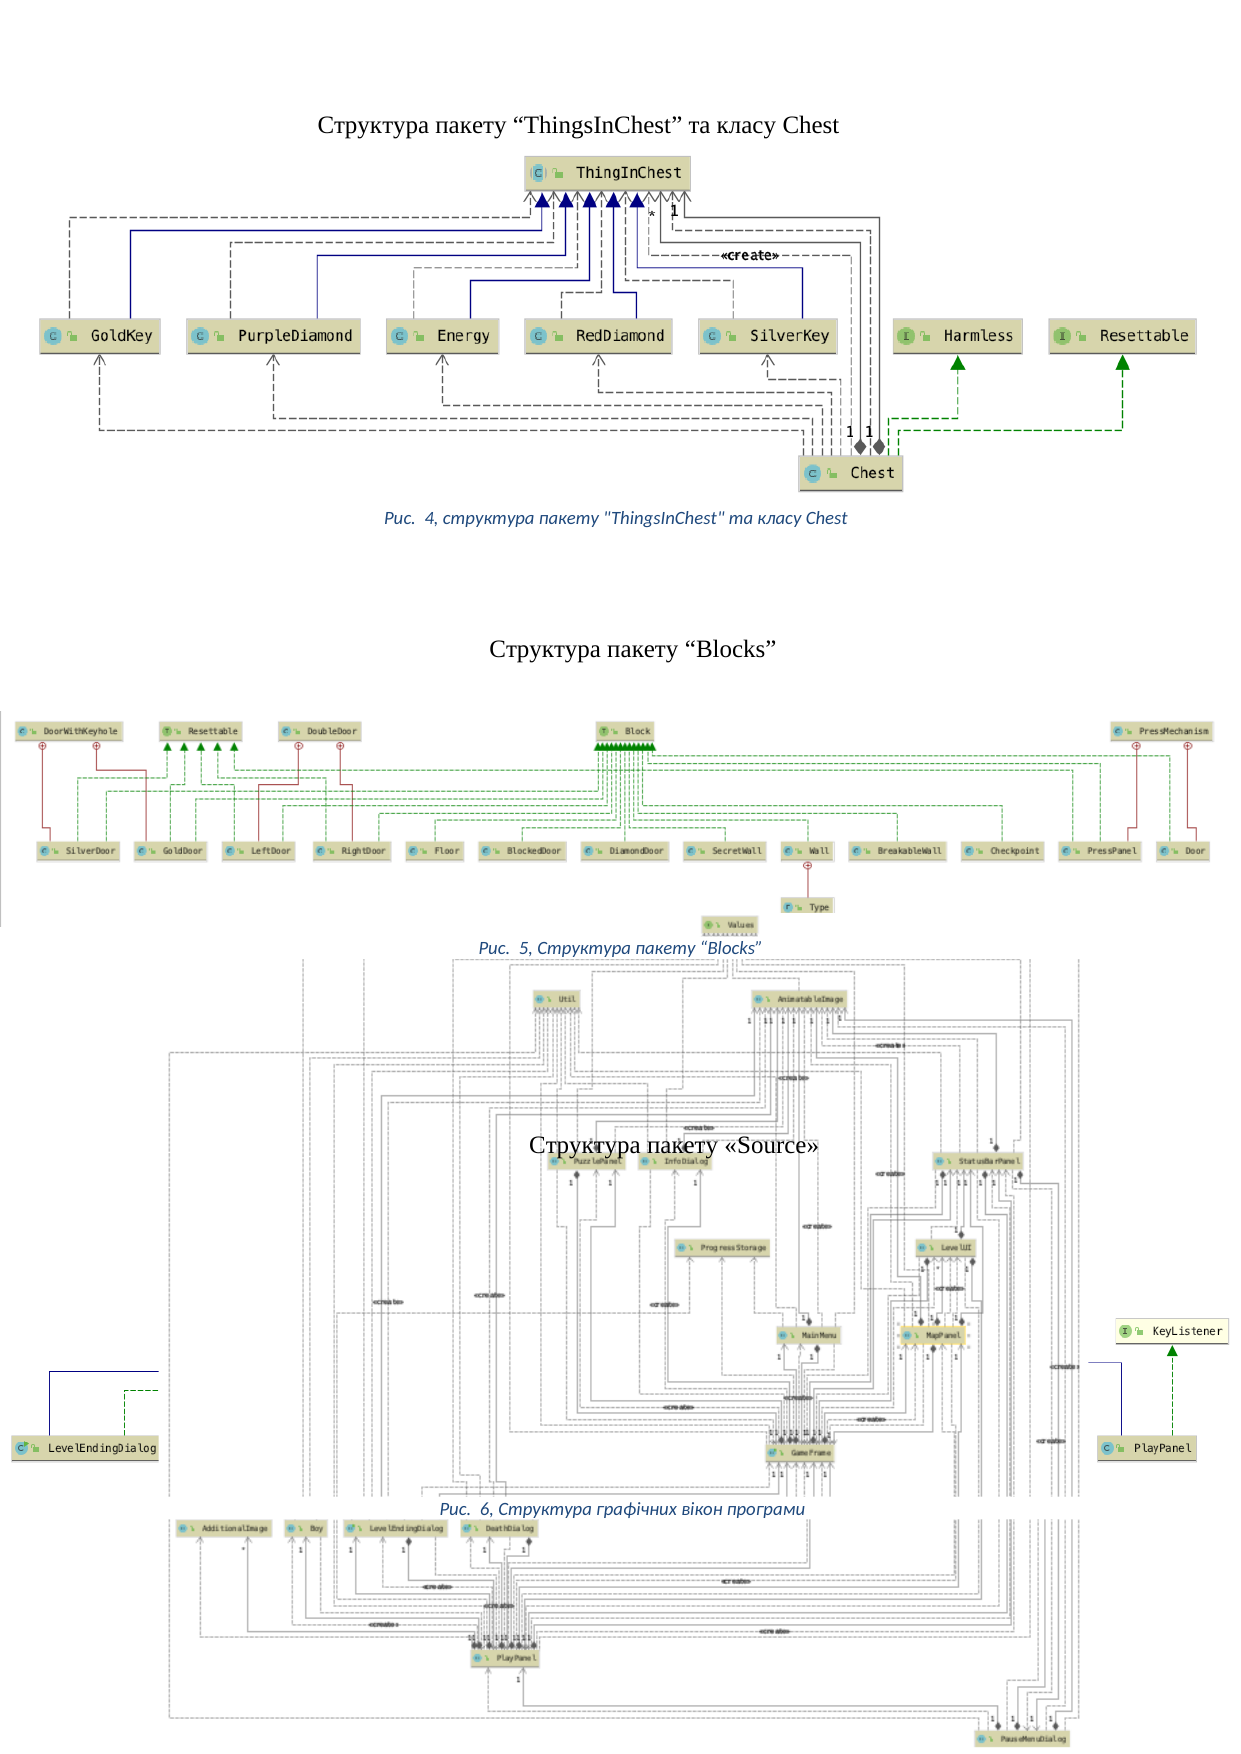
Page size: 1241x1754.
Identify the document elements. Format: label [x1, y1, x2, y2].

picture [158, 1520, 1089, 1754]
picture [30, 147, 1203, 497]
picture [0, 960, 1235, 1496]
picture [0, 711, 1241, 936]
